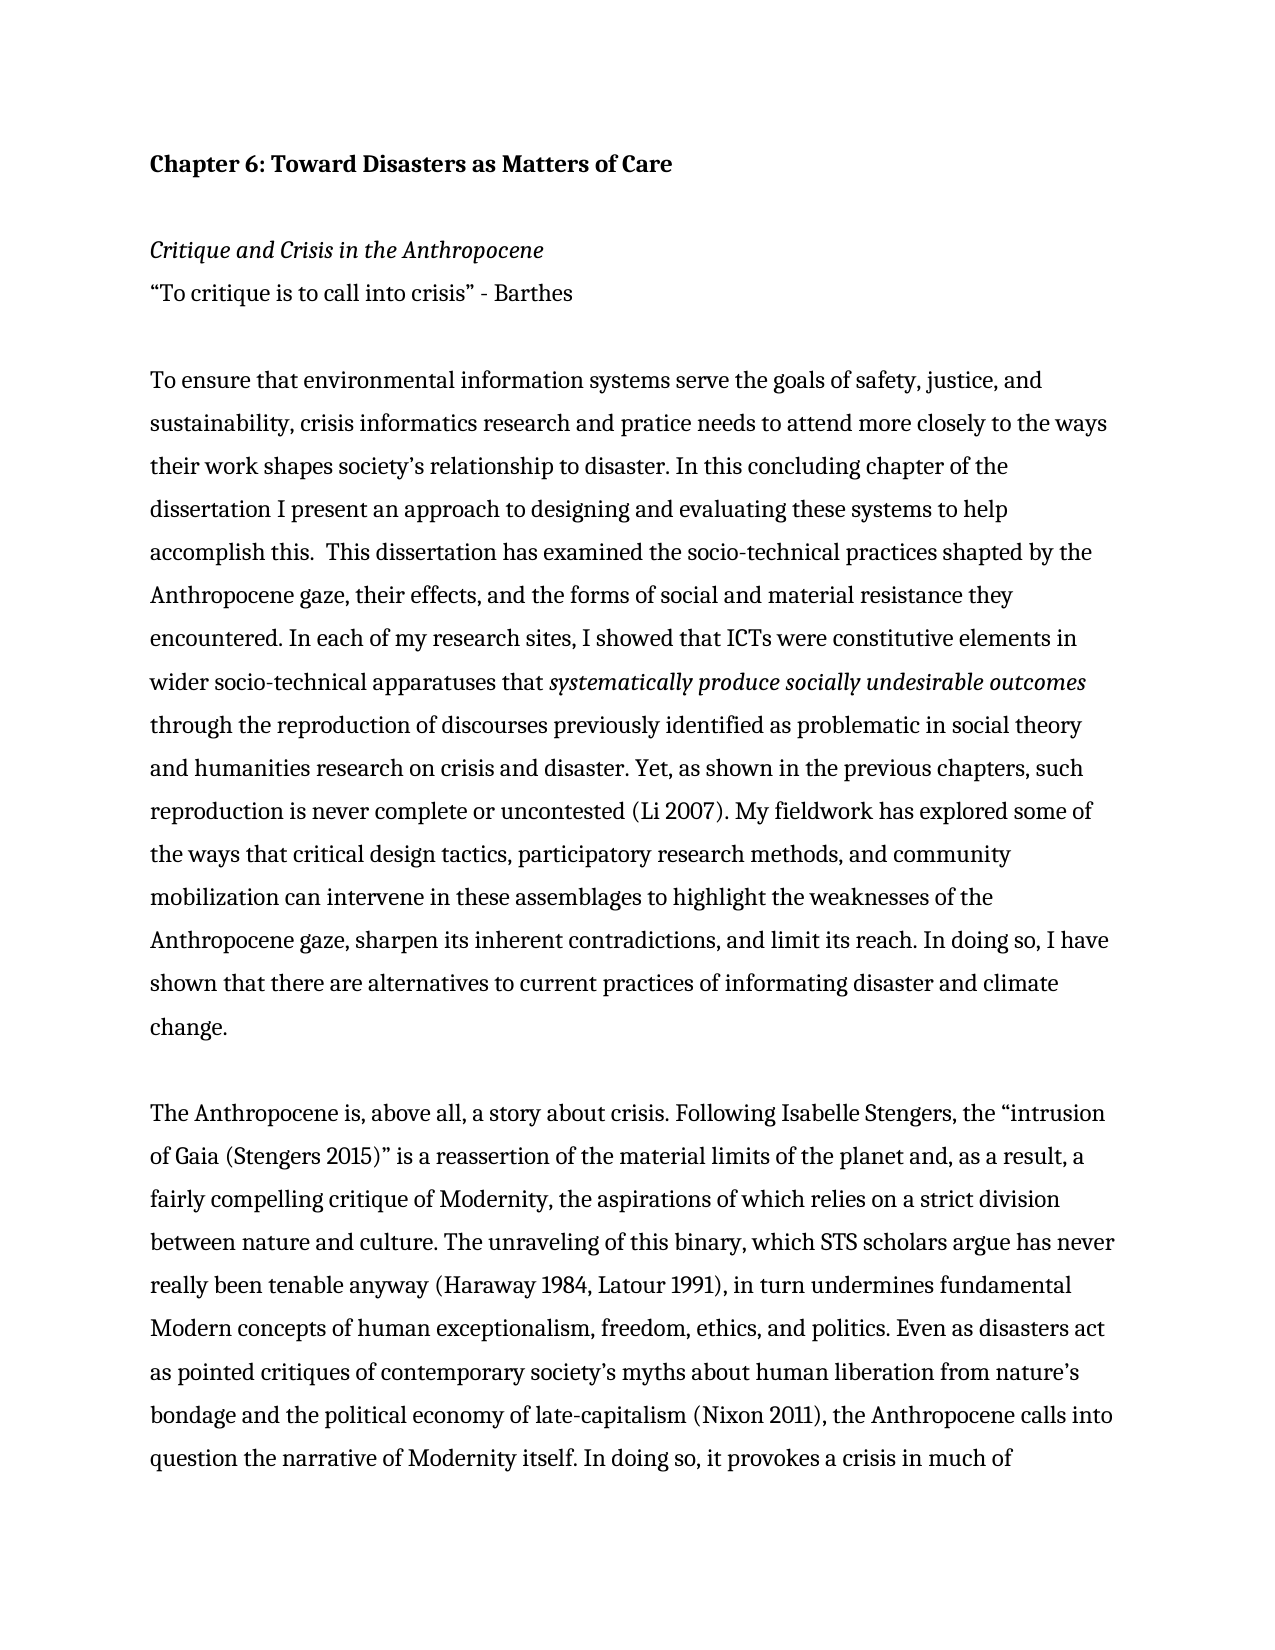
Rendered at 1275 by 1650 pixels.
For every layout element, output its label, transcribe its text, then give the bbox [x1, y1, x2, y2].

text Critique and Crisis in the Anthropocene [150, 236, 1125, 265]
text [150, 1099, 1125, 1472]
text “To critique is to call into crisis” - Barthes [150, 279, 1125, 308]
text Price:$15.00Chapter 6: Toward Disasters as Matters of Care [150, 150, 1125, 179]
text To ensure that environmental information systems serve the goals of safety, justice, and sustainability, crisis informatics research and pratice needs to attend more closely to the ways their work shapes society’s relationship to disaster. In this concluding chapter of the dissertation I present an approach to designing and evaluating these systems to help accomplish this. This dissertation has examined the socio-technical practices shapted by the Anthropocene gaze, their effects, and the forms of social and material resistance they encountered. In each of my research sites, I showed that ICTs were constitutive elements in wider socio-technical apparatuses that systematically produce socially undesirable outcomes through the reproduction of discourses previously identified as problematic in social theory and humanities research on crisis and disaster. Yet, as shown in the previous chapters, such reproduction is never complete or uncontested (Li 2007). My fieldwork has explored some of the ways that critical design tactics, participatory research methods, and community mobilization can intervene in these assemblages to highlight the weaknesses of the Anthropocene gaze, sharpen its inherent contradictions, and limit its reach. In doing so, I have shown that there are alternatives to current practices of informating disaster and climate change. [150, 366, 1125, 1041]
